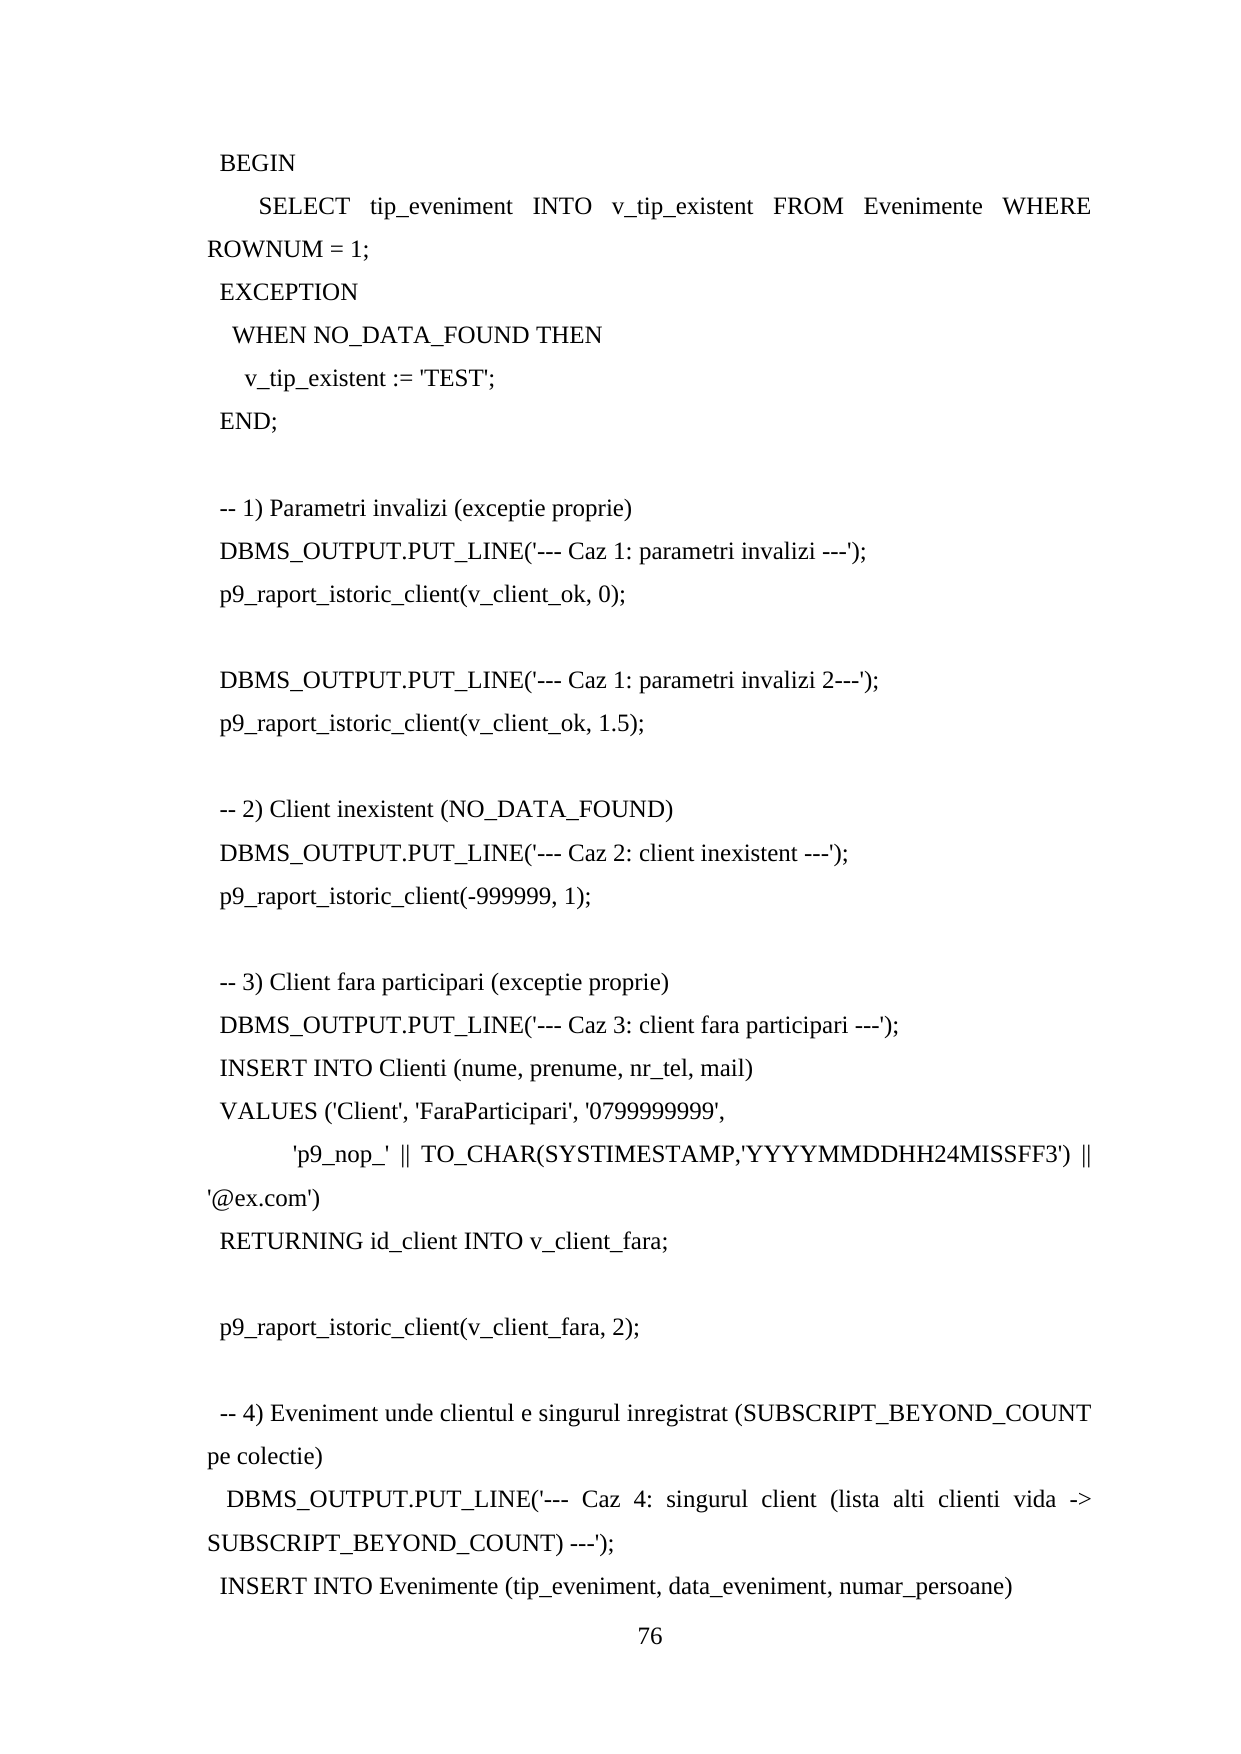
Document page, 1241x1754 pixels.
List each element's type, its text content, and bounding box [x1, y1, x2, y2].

text DBMS_OUTPUT.PUT_LINE('--- Caz 3: client fara participari ---'); [207, 1010, 1092, 1039]
text -- 3) Client fara participari (exceptie proprie) [207, 967, 1092, 996]
text SELECT tip_eveniment INTO v_tip_existent FROM Evenimente WHERE ROWNUM = 1; [207, 191, 1092, 263]
text -- 4) Eveniment unde clientul e singurul inregistrat (SUBSCRIPT_BEYOND_COUNT pe colectie) [207, 1398, 1092, 1470]
text -- 1) Parametri invalizi (exceptie proprie) [207, 493, 1092, 521]
text p9_raport_istoric_client(v_client_ok, 0); [207, 579, 1092, 608]
text BEGIN [207, 148, 1092, 176]
text DBMS_OUTPUT.PUT_LINE('--- Caz 1: parametri invalizi 2---'); [207, 665, 1092, 694]
text p9_raport_istoric_client(v_client_fara, 2); [207, 1312, 1092, 1341]
text v_tip_existent := 'TEST'; [207, 363, 1092, 392]
text RETURNING id_client INTO v_client_fara; [207, 1226, 1092, 1254]
text p9_raport_istoric_client(-999999, 1); [207, 881, 1092, 909]
text DBMS_OUTPUT.PUT_LINE('--- Caz 2: client inexistent ---'); [207, 838, 1092, 866]
text INSERT INTO Clienti (nume, prenume, nr_tel, mail) [207, 1053, 1092, 1082]
text -- 2) Client inexistent (NO_DATA_FOUND) [207, 794, 1092, 823]
text VALUES ('Client', 'FaraParticipari', '0799999999', [207, 1096, 1092, 1125]
text 'p9_nop_' || TO_CHAR(SYSTIMESTAMP,'YYYYMMDDHH24MISSFF3') || '@ex.com') [207, 1139, 1092, 1211]
text INSERT INTO Evenimente (tip_eveniment, data_eveniment, numar_persoane) [207, 1571, 1092, 1599]
text p9_raport_istoric_client(v_client_ok, 1.5); [207, 708, 1092, 737]
text DBMS_OUTPUT.PUT_LINE('--- Caz 1: parametri invalizi ---'); [207, 536, 1092, 564]
text EXCEPTION [207, 277, 1092, 306]
text WHEN NO_DATA_FOUND THEN [207, 320, 1092, 349]
text DBMS_OUTPUT.PUT_LINE('--- Caz 4: singurul client (lista alti clienti vida -> SUBSCRIPT_BEYOND_COUNT) ---'); [207, 1484, 1092, 1556]
text END; [207, 406, 1092, 435]
